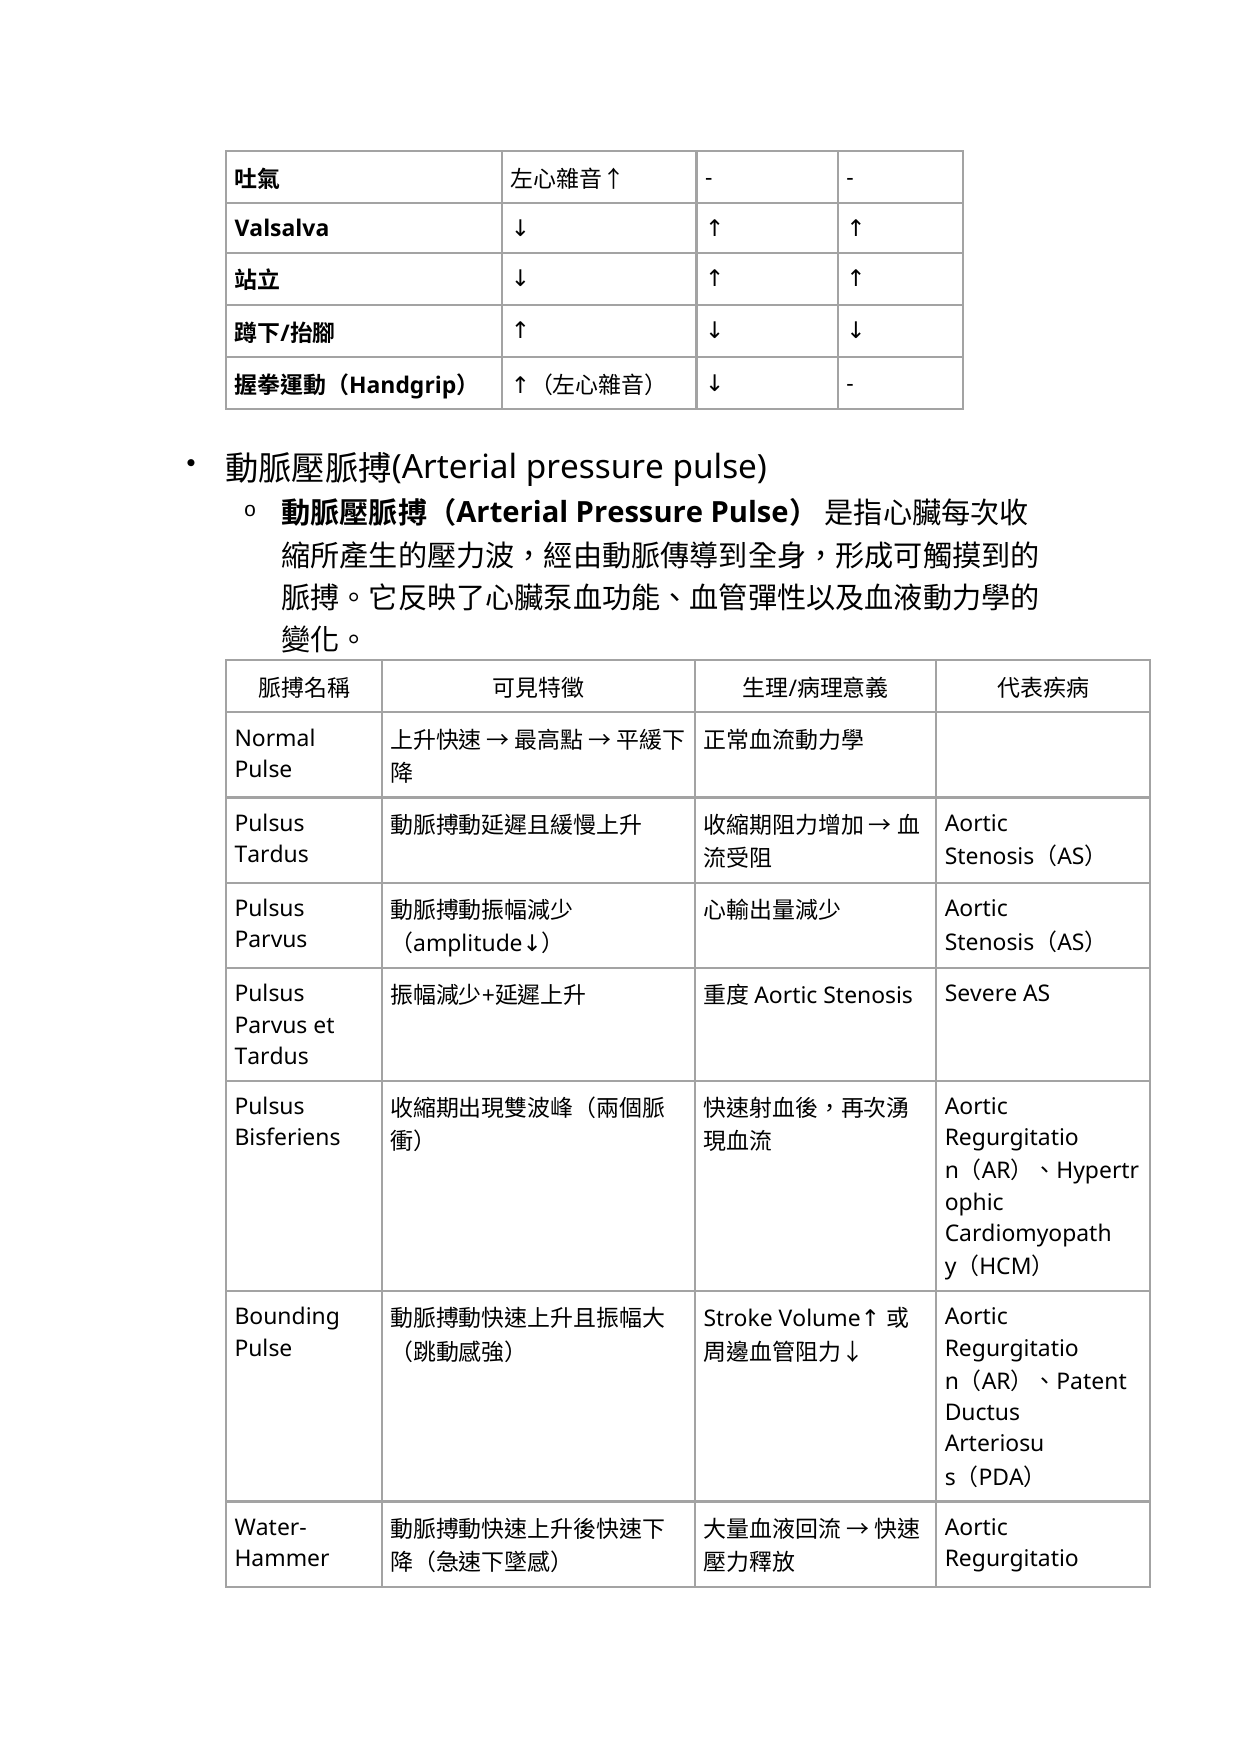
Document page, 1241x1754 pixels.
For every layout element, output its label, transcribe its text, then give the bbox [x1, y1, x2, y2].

table_cell Pulsus Parvus et Tardus [227, 969, 381, 1079]
table_cell Pulsus Parvus [227, 884, 381, 967]
table_cell 動脈搏動振幅減少（amplitude↓） [383, 884, 694, 967]
table_cell ↑ [839, 204, 962, 252]
table_cell ↓ [503, 204, 695, 252]
table_cell 動脈搏動延遲且緩慢上升 [383, 799, 694, 882]
table_cell 吐氣 [227, 152, 501, 202]
table_header 脈搏名稱 [227, 661, 381, 711]
table_cell 站立 [227, 254, 501, 304]
table_cell 收縮期出現雙波峰（兩個脈衝） [383, 1082, 694, 1290]
table_cell 大量血液回流 → 快速壓力釋放 [696, 1503, 935, 1586]
table_cell ↑（左心雜音） [503, 358, 695, 408]
table_cell ↓ [698, 306, 837, 356]
table_cell - [698, 152, 837, 202]
table_cell Valsalva [227, 204, 501, 252]
table_cell 動脈搏動快速上升且振幅大（跳動感強） [383, 1292, 694, 1500]
table_cell 正常血流動力學 [696, 713, 935, 796]
table_cell [937, 713, 1149, 796]
table_cell Aortic Stenosis（AS） [937, 884, 1149, 967]
table_cell Pulsus Tardus [227, 799, 381, 882]
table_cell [937, 1503, 1149, 1586]
table_cell Stroke Volume↑ 或周邊血管阻力↓ [696, 1292, 935, 1500]
table_header 生理/病理意義 [696, 661, 935, 711]
table_cell 心輸出量減少 [696, 884, 935, 967]
table_cell ↑ [698, 254, 837, 304]
table_cell 左心雜音↑ [503, 152, 695, 202]
table_cell Aortic Regurgitation（AR）、Hypertrophic Cardiomyopathy（HCM） [937, 1082, 1149, 1290]
table_cell 快速射血後，再次湧現血流 [696, 1082, 935, 1290]
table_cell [227, 1503, 381, 1586]
table_cell Normal Pulse [227, 713, 381, 796]
table_cell ↓ [503, 254, 695, 304]
table_cell ↓ [839, 306, 962, 356]
table_cell Severe AS [937, 969, 1149, 1079]
table_cell ↑ [698, 204, 837, 252]
table_cell 振幅減少+延遲上升 [383, 969, 694, 1079]
table_cell - [839, 358, 962, 408]
table_cell 收縮期阻力增加 → 血流受阻 [696, 799, 935, 882]
table_cell ↓ [698, 358, 837, 408]
table_cell ↑ [503, 306, 695, 356]
list 動脈壓脈搏(Arterial pressure pulse) [187, 441, 1053, 490]
table_cell Bounding Pulse [227, 1292, 381, 1500]
table_header 代表疾病 [937, 661, 1149, 711]
table_cell 蹲下/抬腳 [227, 306, 501, 356]
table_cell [383, 1503, 694, 1586]
table_cell Aortic Stenosis（AS） [937, 799, 1149, 882]
list 動脈壓脈搏（Arterial Pressure Pulse） 是指心臟每次收縮所產生的壓力波，經由動脈傳導到全身，形成可觸摸到的脈搏。它反映了心臟泵血功能、血管彈性以及血液動力學的變化。 [244, 490, 1053, 659]
table_cell 上升快速 → 最高點 → 平緩下降 [383, 713, 694, 796]
table_cell ↑ [839, 254, 962, 304]
table_cell Pulsus Bisferiens [227, 1082, 381, 1290]
table_cell Aortic Regurgitation（AR）、Patent Ductus Arteriosus（PDA） [937, 1292, 1149, 1500]
table_cell 重度 Aortic Stenosis [696, 969, 935, 1079]
table_header 可見特徵 [383, 661, 694, 711]
table_cell 握拳運動（Handgrip） [227, 358, 501, 408]
table_cell - [839, 152, 962, 202]
